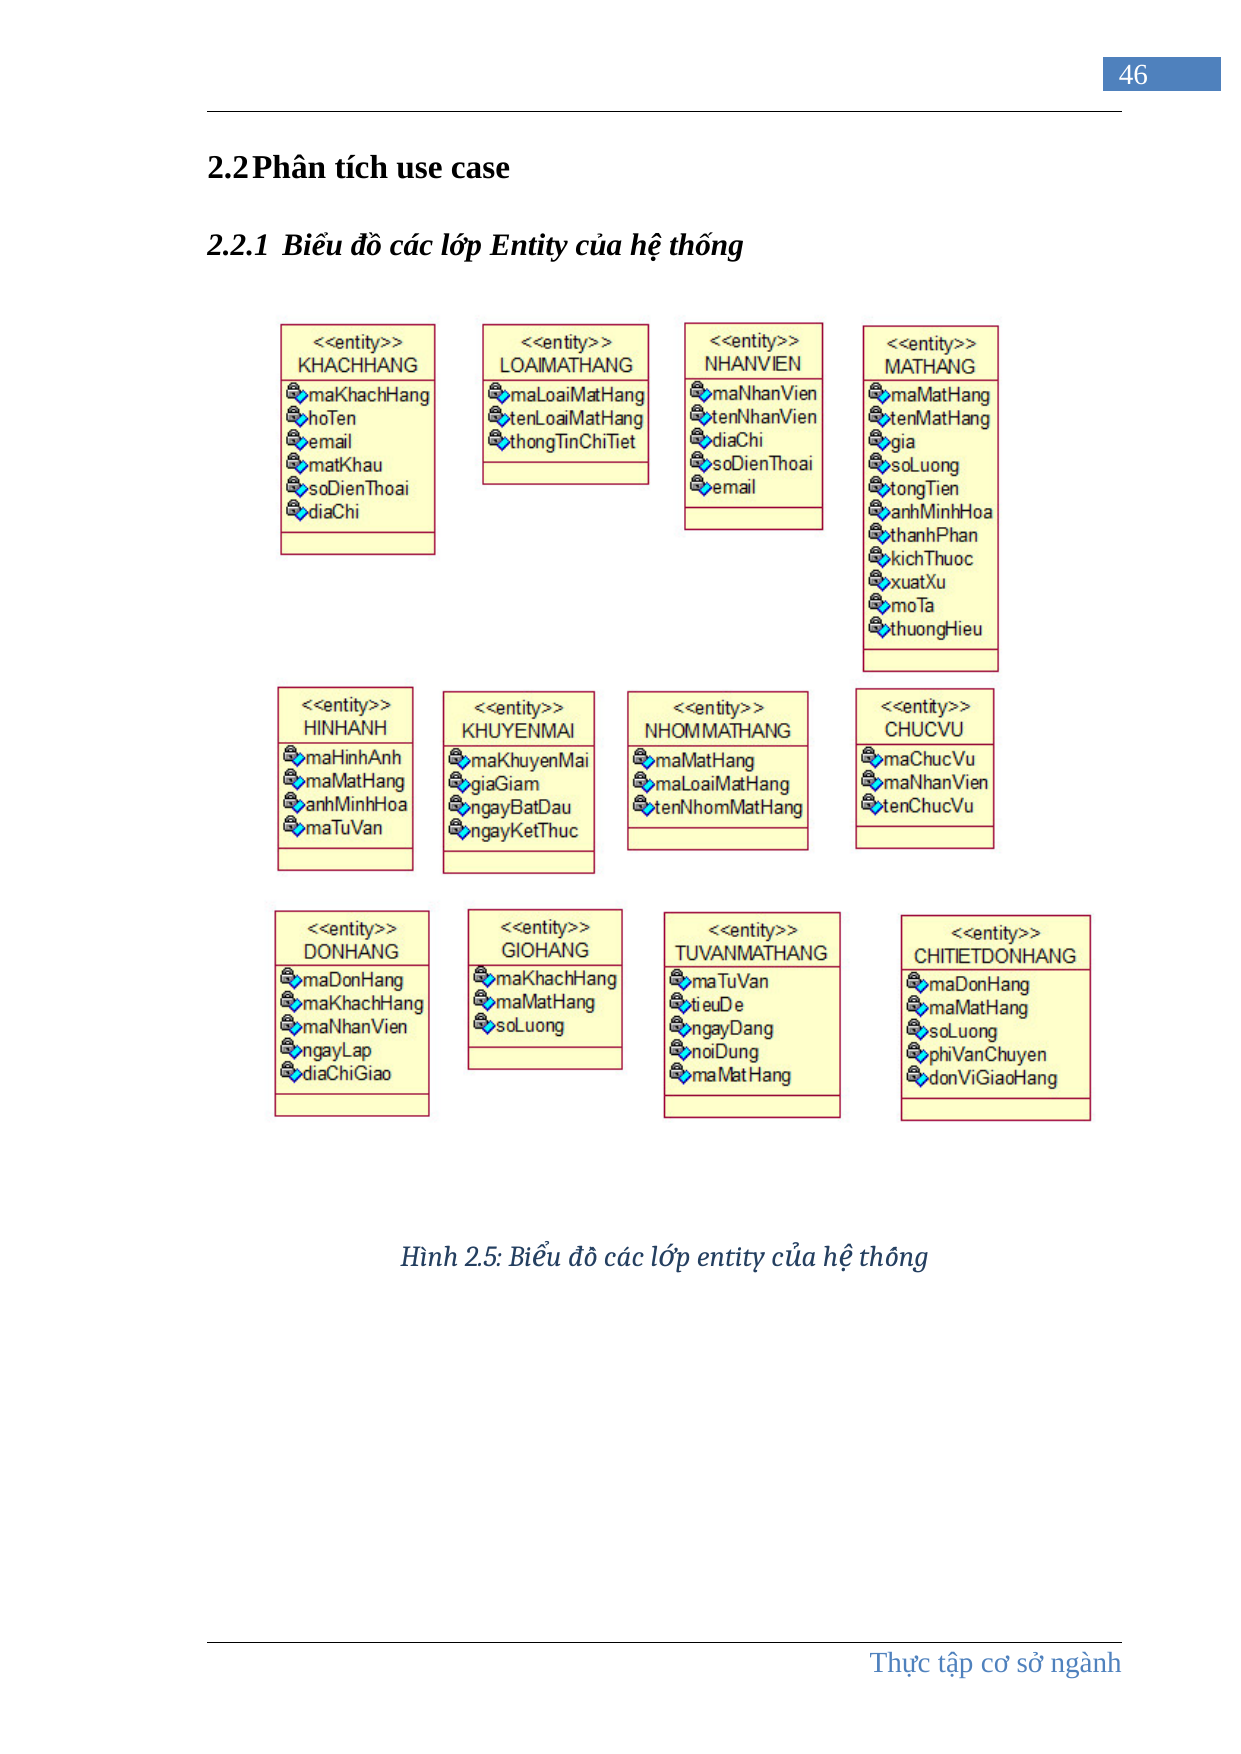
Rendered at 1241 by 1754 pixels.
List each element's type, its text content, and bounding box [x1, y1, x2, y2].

subtitle Hình 2.5: Biểu đồ các lớp entity của hệ thống [207, 1240, 1122, 1273]
subtitle Biểu đồ các lớp Entity của hệ thống [207, 226, 1122, 262]
subtitle Phân tích use case [207, 148, 1122, 186]
picture [207, 292, 1122, 1152]
